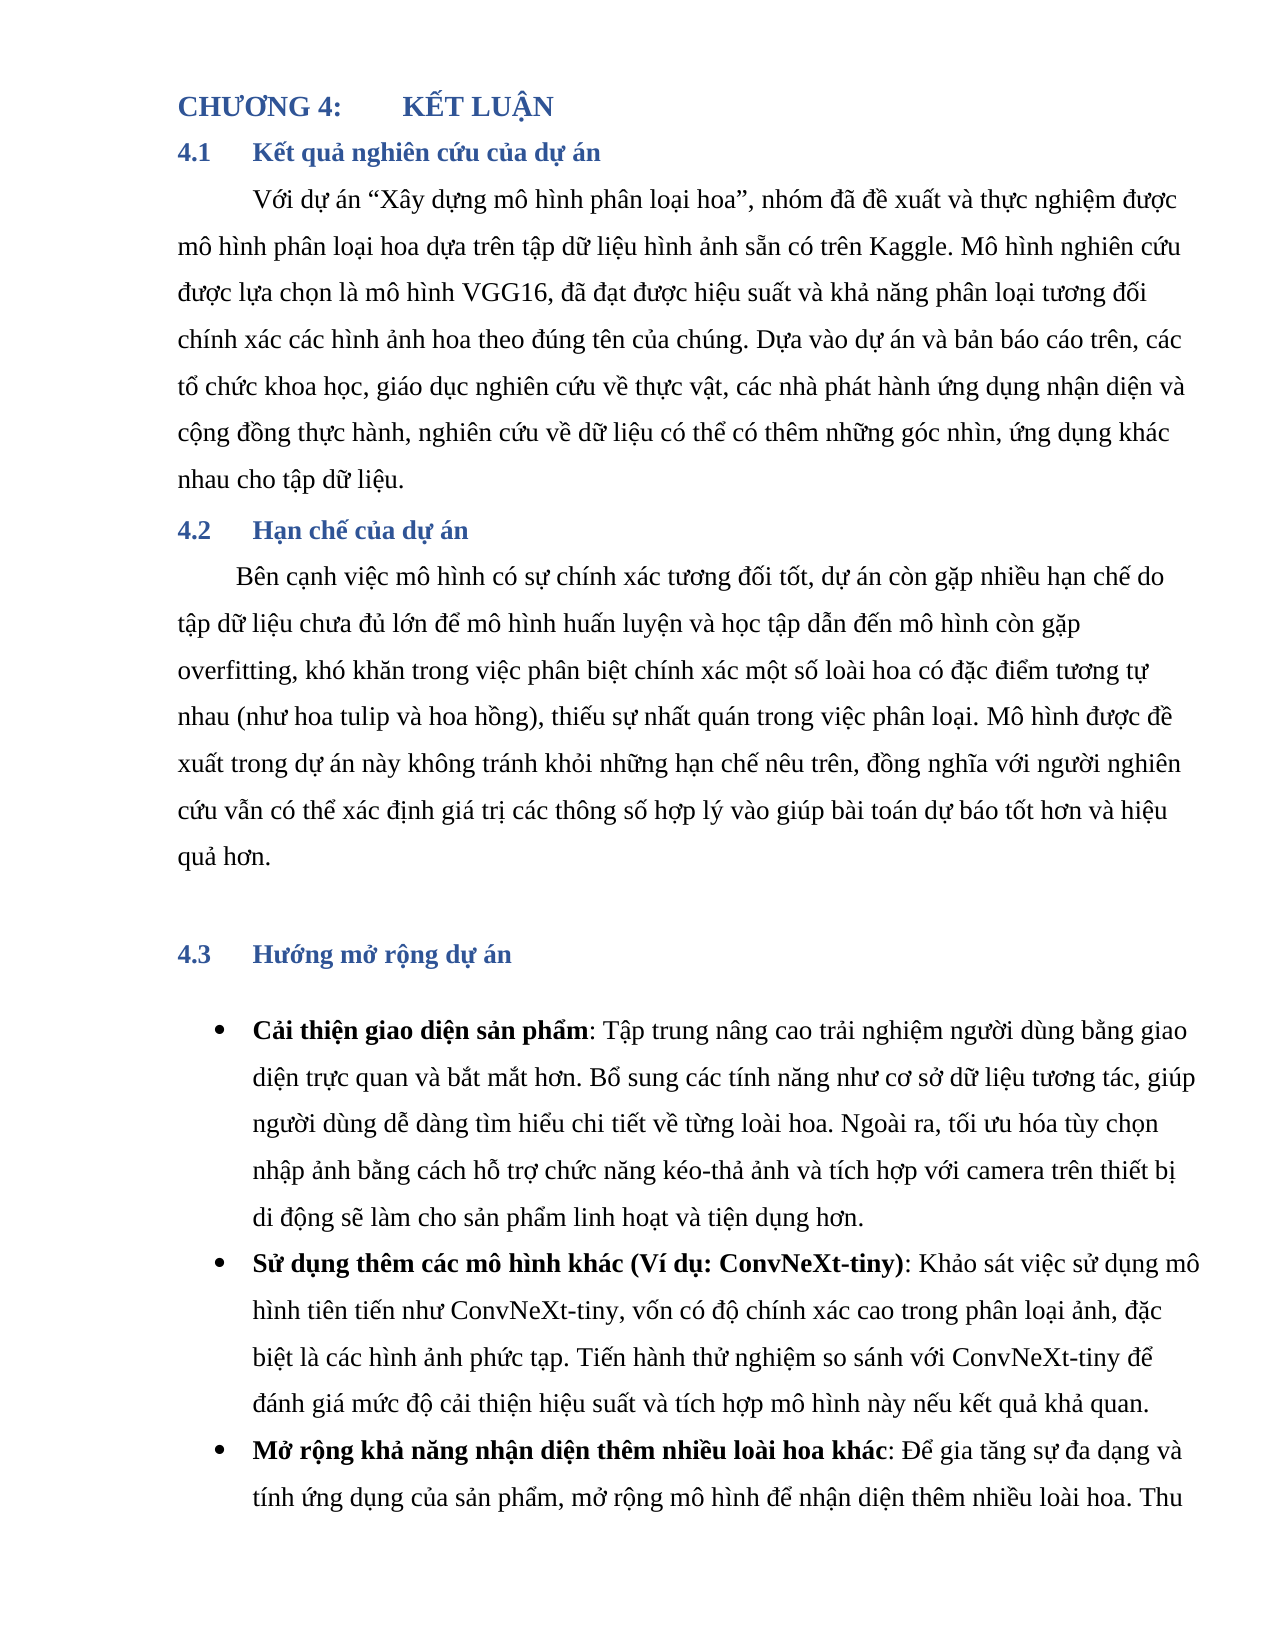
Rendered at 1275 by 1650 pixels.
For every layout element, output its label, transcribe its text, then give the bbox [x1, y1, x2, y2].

text Bên cạnh việc mô hình có sự chính xác tương đối tốt, dự án còn gặp nhiều hạn chế do tập dữ liệu chưa đủ lớn để mô hình huấn luyện và học tập dẫn đến mô hình còn gặp overfitting, khó khăn trong việc phân biệt chính xác một số loài hoa có đặc điểm tương tự nhau (như hoa tulip và hoa hồng), thiếu sự nhất quán trong việc phân loại. Mô hình được đề xuất trong dự án này không tránh khỏi những hạn chế nêu trên, đồng nghĩa với người nghiên cứu vẫn có thể xác định giá trị các thông số hợp lý vào giúp bài toán dự báo tốt hơn và hiệu quả hơn. [177, 561, 1204, 872]
text Với dự án “Xây dựng mô hình phân loại hoa”, nhóm đã đề xuất và thực nghiệm được mô hình phân loại hoa dựa trên tập dữ liệu hình ảnh sẵn có trên Kaggle. Mô hình nghiên cứu được lựa chọn là mô hình VGG16, đã đạt được hiệu suất và khả năng phân loại tương đối chính xác các hình ảnh hoa theo đúng tên của chúng. Dựa vào dự án và bản báo cáo trên, các tổ chức khoa học, giáo dục nghiên cứu về thực vật, các nhà phát hành ứng dụng nhận diện và cộng đồng thực hành, nghiên cứu về dữ liệu có thể có thêm những góc nhìn, ứng dụng khác nhau cho tập dữ liệu. [177, 183, 1204, 494]
subtitle Hạn chế của dự án [177, 514, 1204, 545]
subtitle Kết quả nghiên cứu của dự án [177, 136, 1204, 167]
list Sử dụng thêm các mô hình khác (Ví dụ: ConvNeXt-tiny): Khảo sát việc sử dụng mô hình tiên tiến như ConvNeXt-tiny, vốn có độ chính xác cao trong phân loại ảnh, đặc biệt là các hình ảnh phức tạp. Tiến hành thử nghiệm so sánh với ConvNeXt-tiny để đánh giá mức độ cải thiện hiệu suất và tích hợp mô hình này nếu kết quả khả quan. [215, 1276, 1204, 1448]
list Cải thiện giao diện sản phẩm: Tập trung nâng cao trải nghiệm người dùng bằng giao diện trực quan và bắt mắt hơn. Bổ sung các tính năng như cơ sở dữ liệu tương tác, giúp người dùng dễ dàng tìm hiểu chi tiết về từng loài hoa. Ngoài ra, tối ưu hóa tùy chọn nhập ảnh bằng cách hỗ trợ chức năng kéo-thả ảnh và tích hợp với camera trên thiết bị di động sẽ làm cho sản phẩm linh hoạt và tiện dụng hơn. [215, 1014, 1204, 1232]
subtitle KẾT LUẬN [177, 89, 1204, 122]
subtitle Hướng mở rộng dự án [177, 938, 1204, 969]
